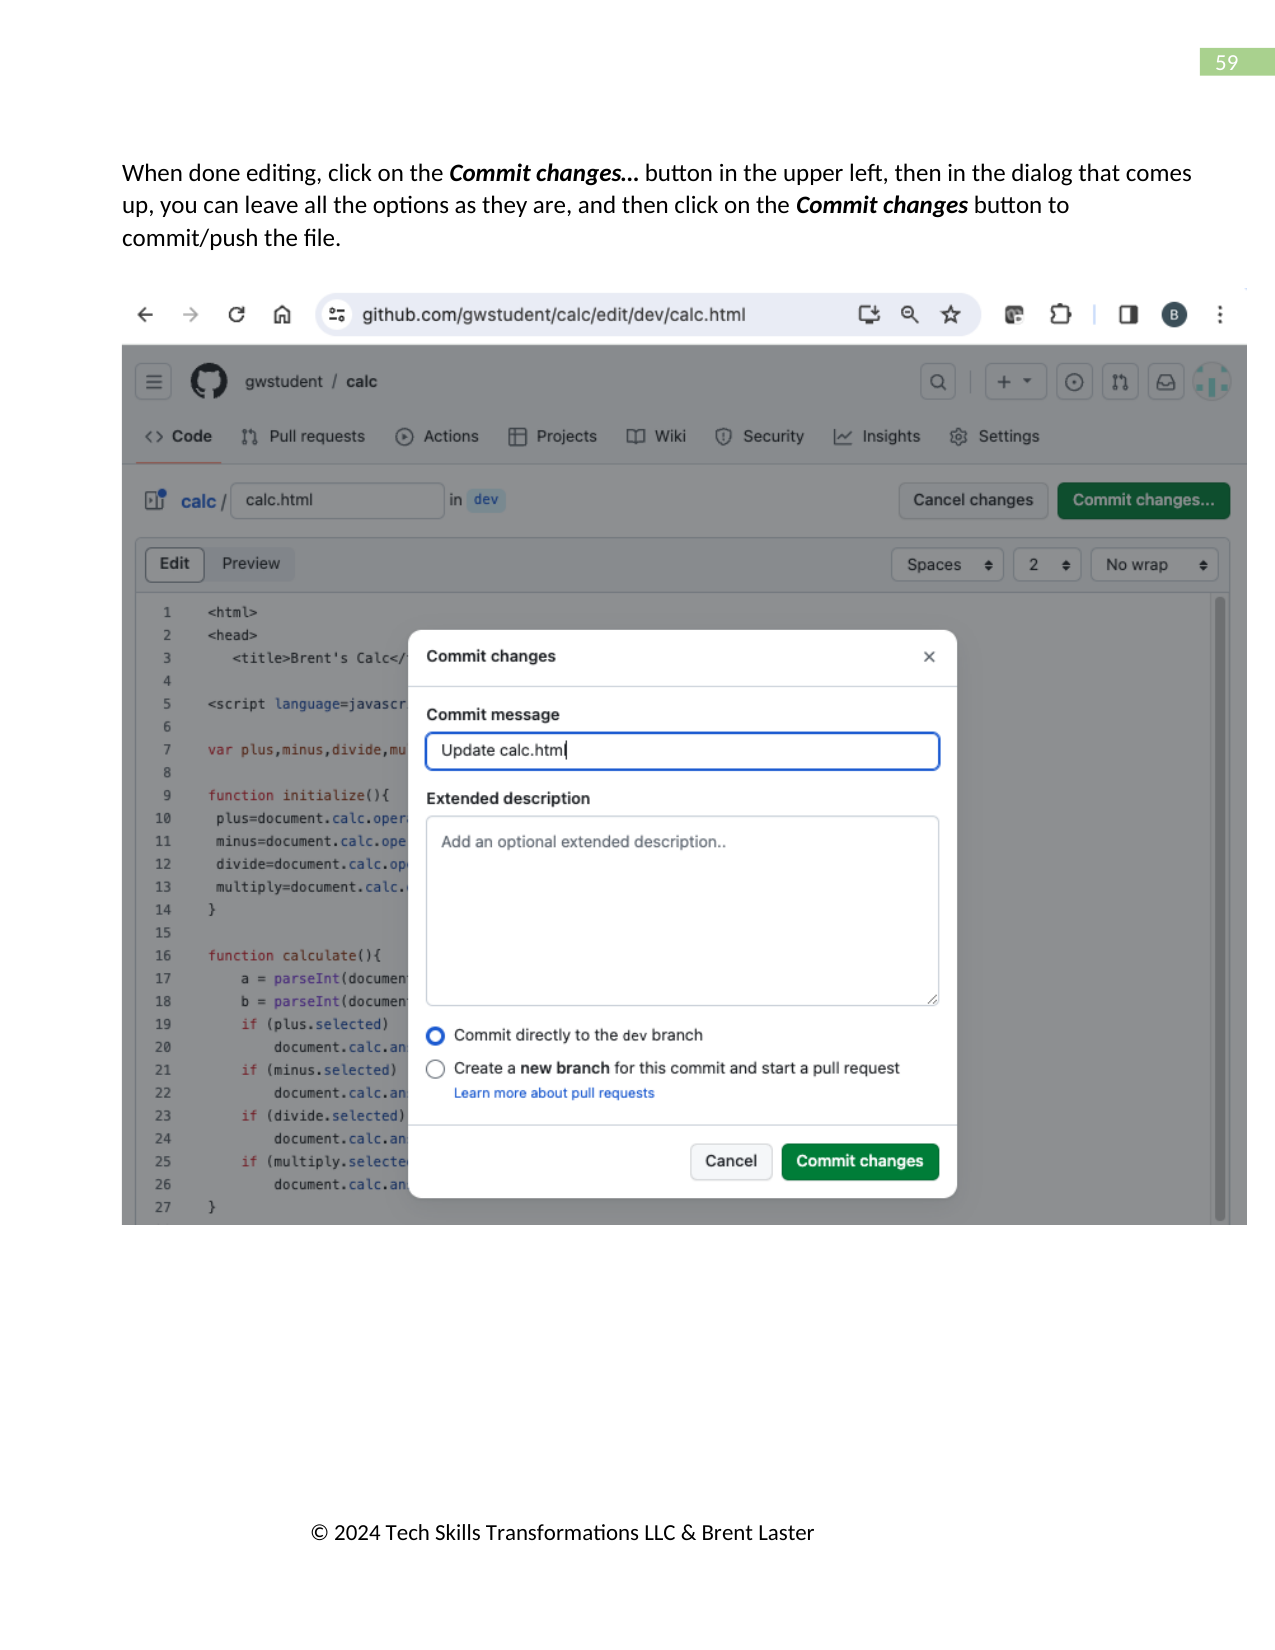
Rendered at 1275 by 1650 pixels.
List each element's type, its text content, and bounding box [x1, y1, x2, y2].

list When done editing, click on the Commit changes… button in the upper left, then in the dialog that comes up, you can leave all the options as they are, and then click on the Commit changes button to commit/push the file. [122, 157, 1200, 253]
picture [121, 288, 1247, 1225]
